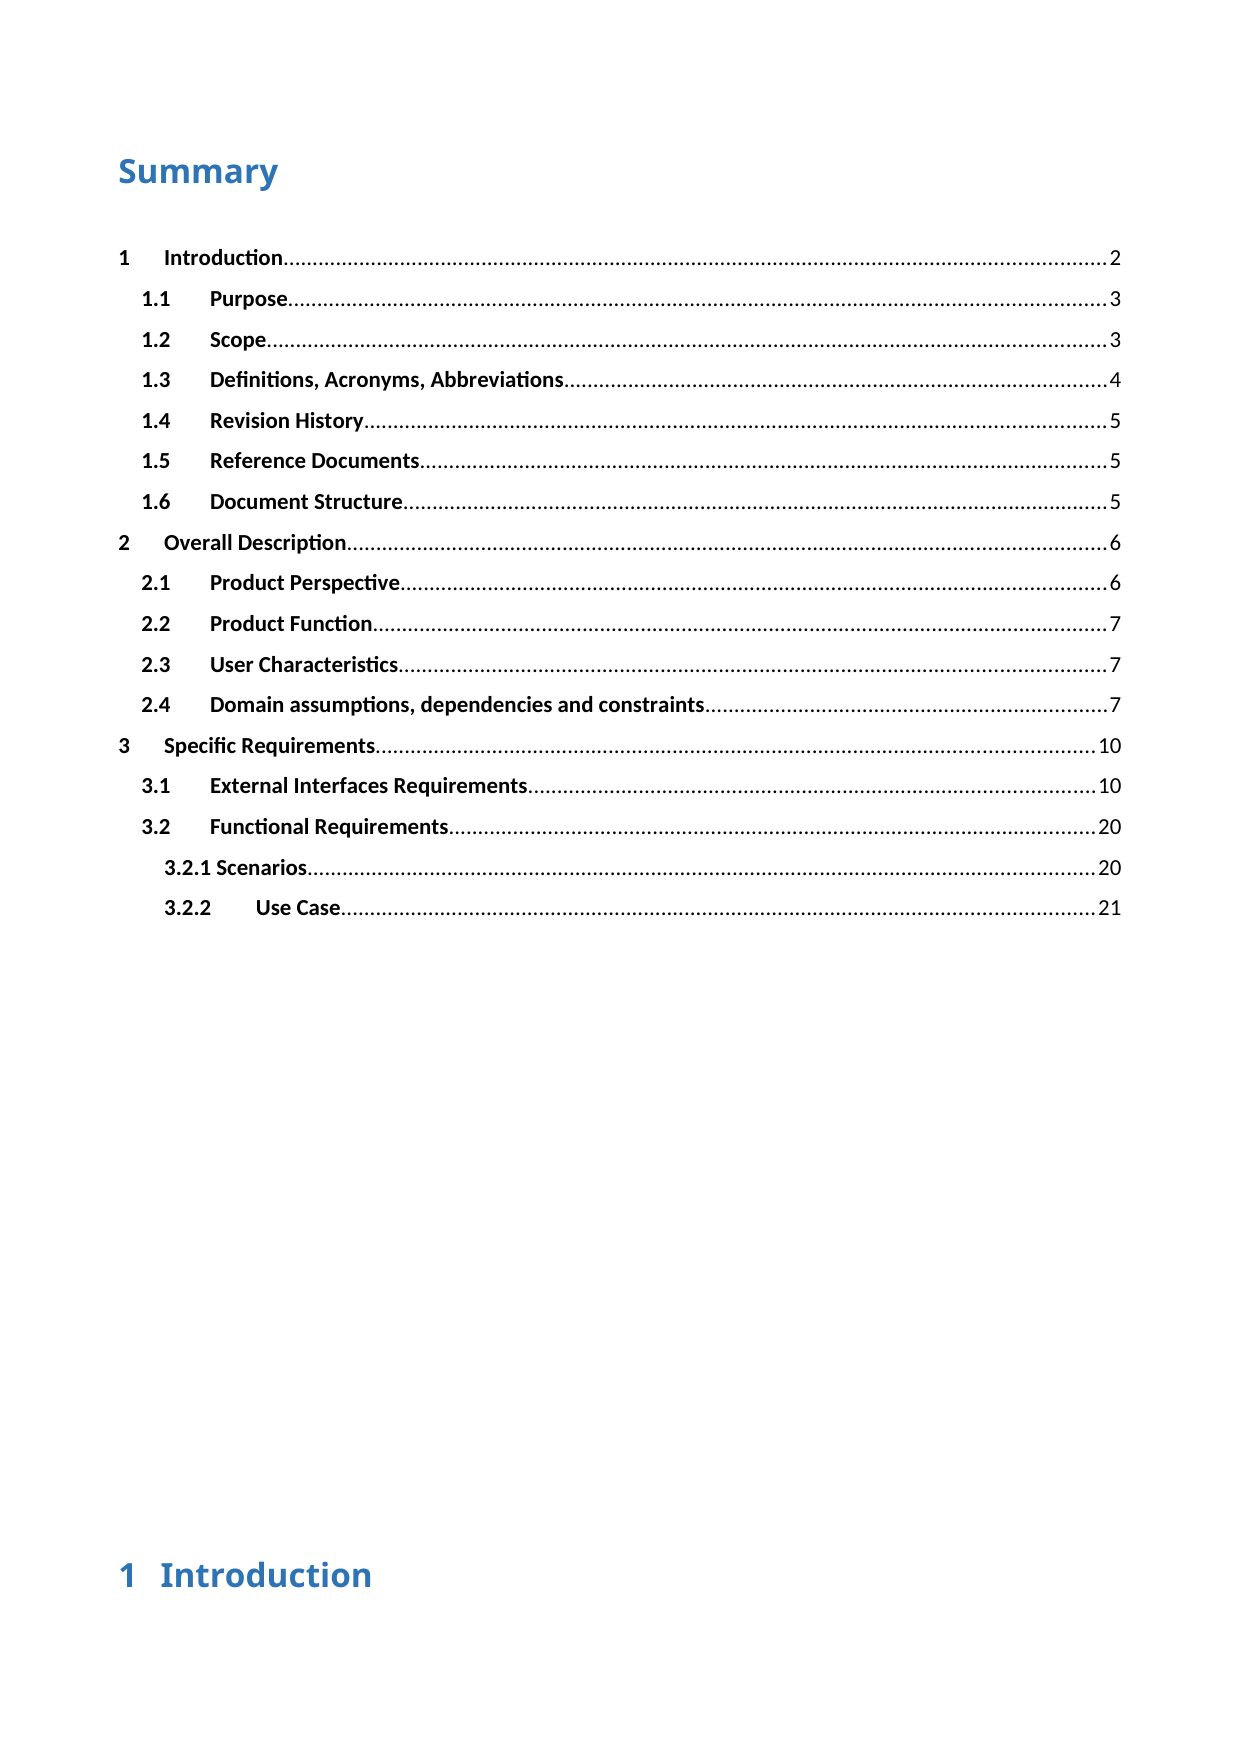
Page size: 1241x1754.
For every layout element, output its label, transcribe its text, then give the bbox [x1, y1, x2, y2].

subtitle Introduction [118, 1552, 1122, 1597]
